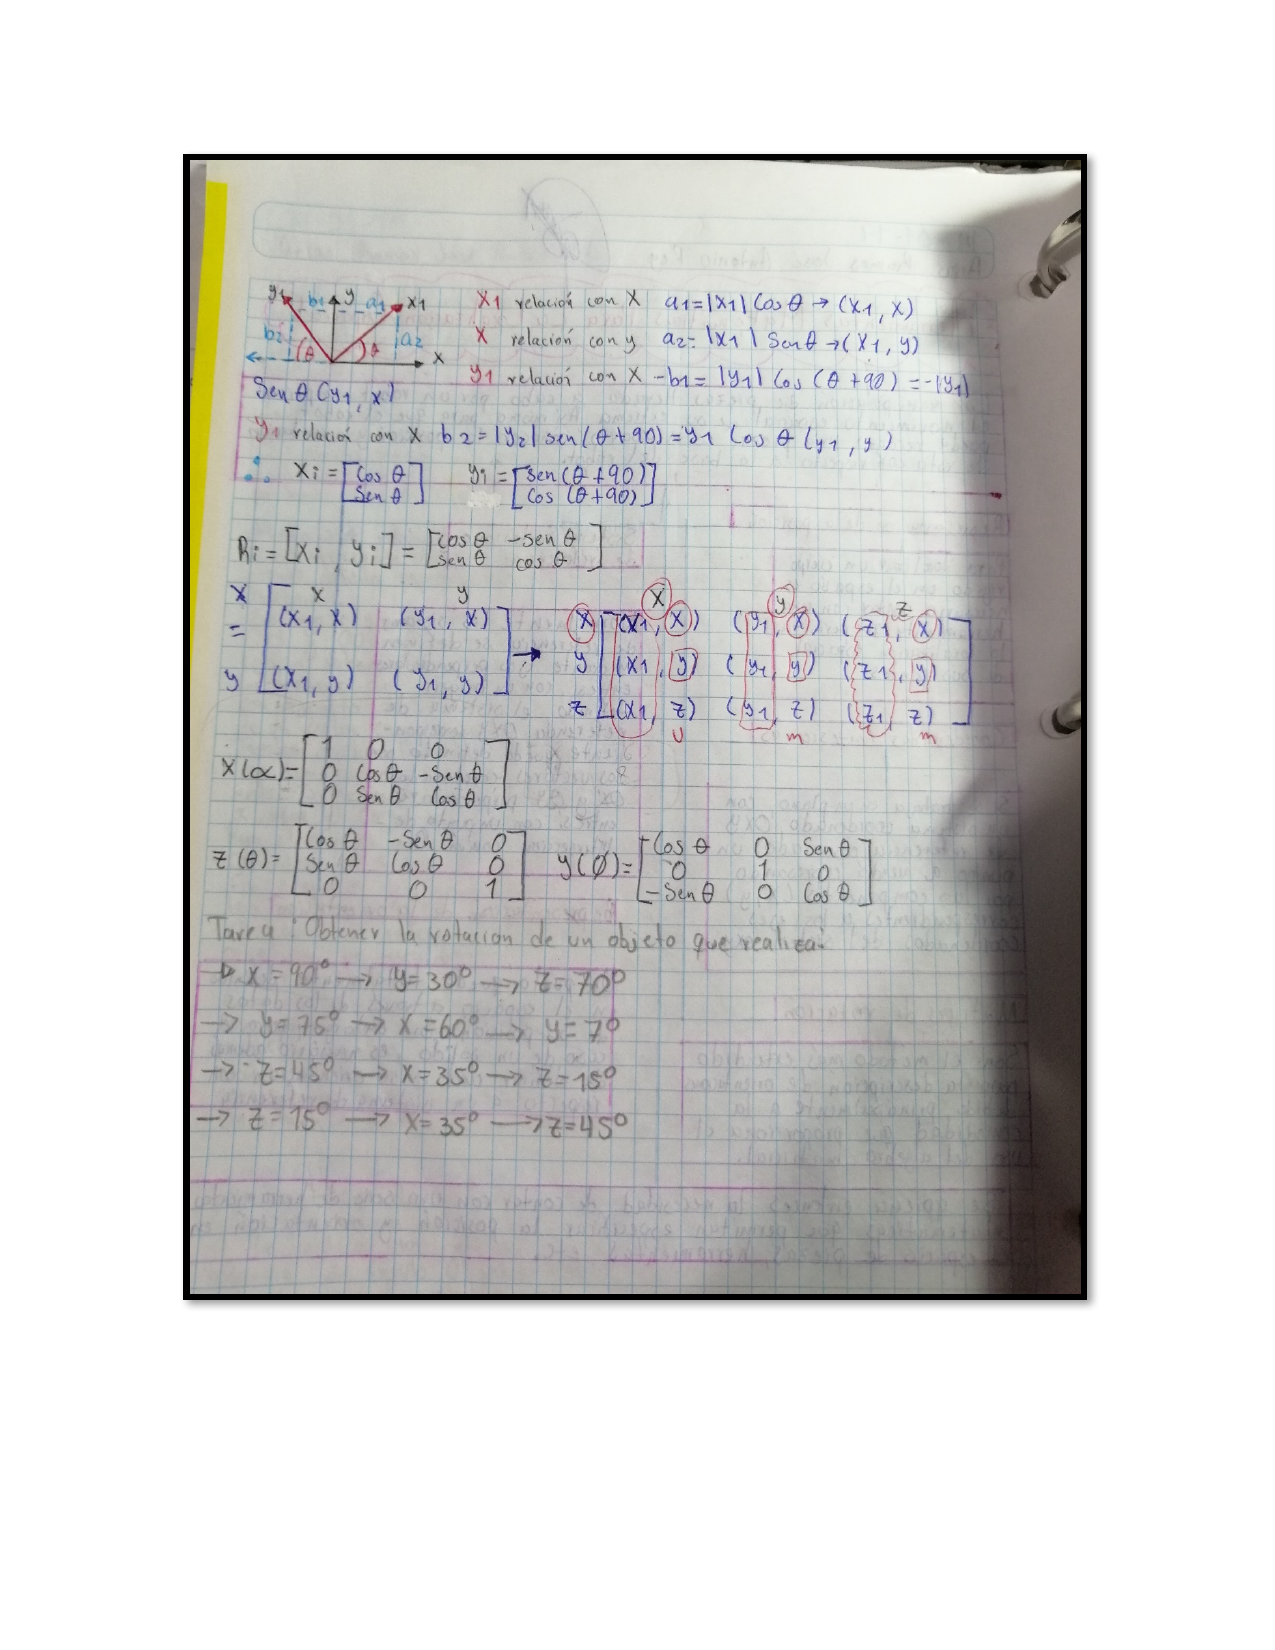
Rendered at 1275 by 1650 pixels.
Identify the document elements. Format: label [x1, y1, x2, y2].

picture [190, 160, 1081, 1294]
